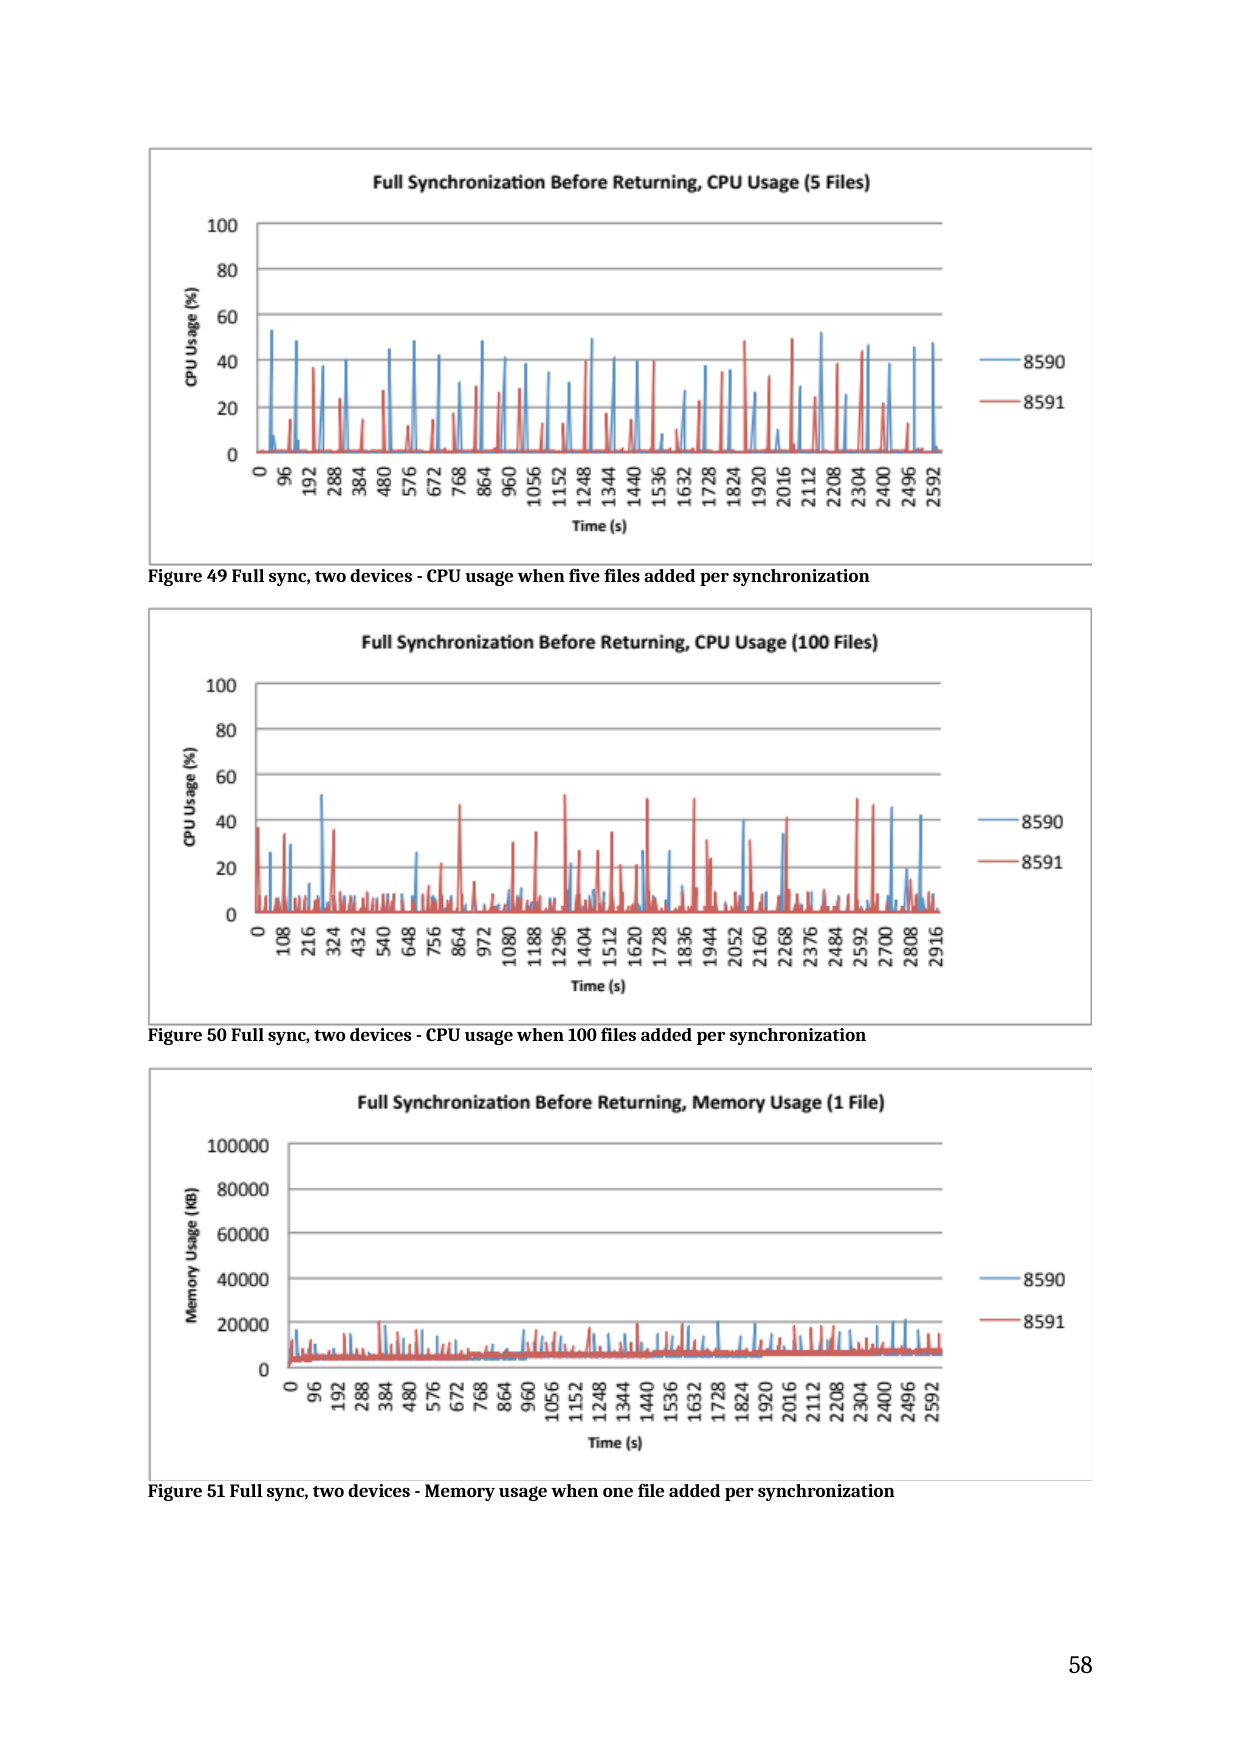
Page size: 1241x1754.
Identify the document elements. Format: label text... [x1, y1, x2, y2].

text Figure 51 Full sync, two devices - Memory usage when one file added per synchronization [148, 1481, 1092, 1502]
text Figure 50 Full sync, two devices - CPU usage when 100 files added per synchronization [148, 1026, 1092, 1047]
text Figure 49 Full sync, two devices - CPU usage when five files added per synchronization [148, 566, 1092, 587]
